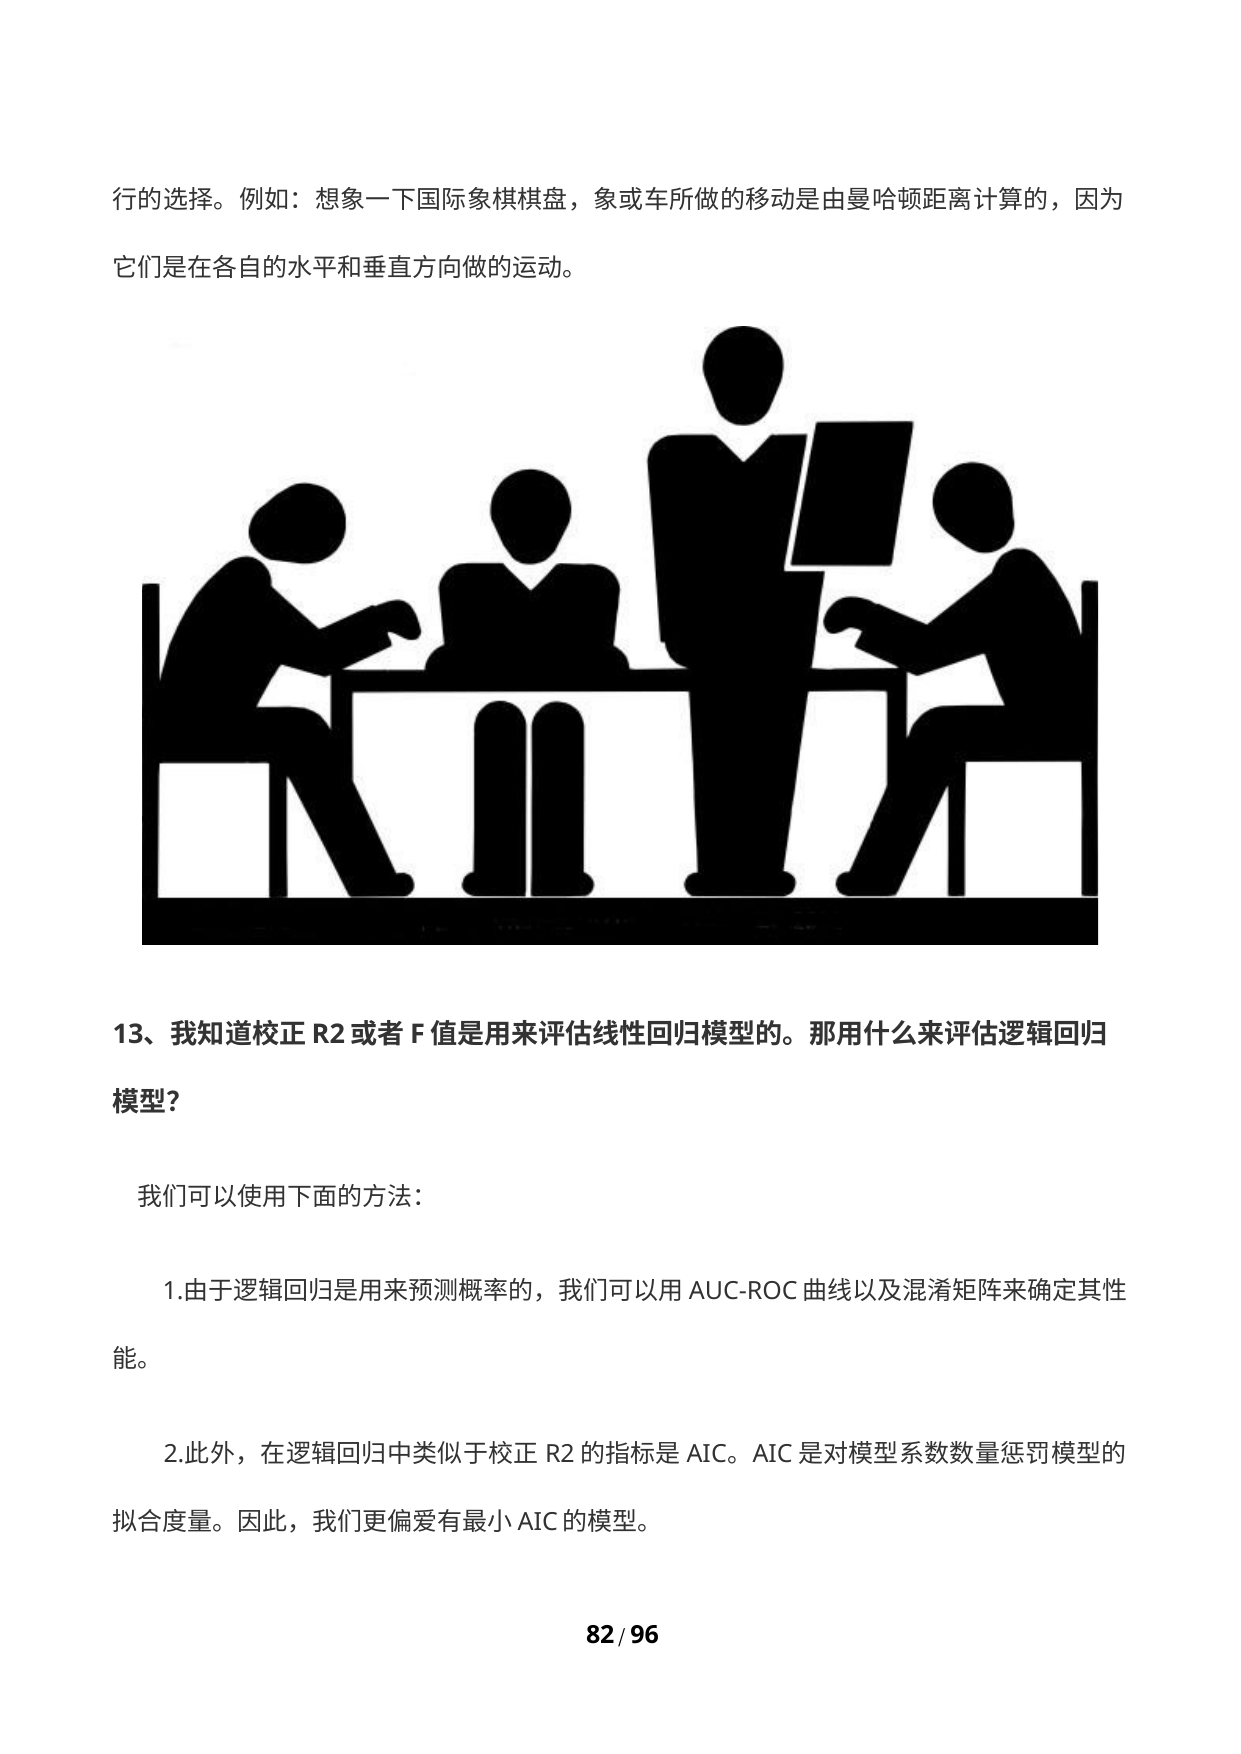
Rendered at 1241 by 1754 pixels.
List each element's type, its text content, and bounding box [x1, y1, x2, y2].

text 1.由于逻辑回归是用来预测概率的，我们可以用AUC-ROC曲线以及混淆矩阵来确定其性能。 [112, 1255, 1128, 1391]
text 我们可以使用下面的方法： [112, 1160, 1128, 1228]
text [112, 164, 1128, 300]
text 2.此外，在逻辑回归中类似于校正R2的指标是AIC。AIC是对模型系数数量惩罚模型的拟合度量。因此，我们更偏爱有最小AIC的模型。 [112, 1417, 1128, 1553]
subtitle 13、我知道校正R2或者F值是用来评估线性回归模型的。那用什么来评估逻辑回归模型？ [112, 998, 1128, 1134]
picture [142, 326, 1099, 945]
